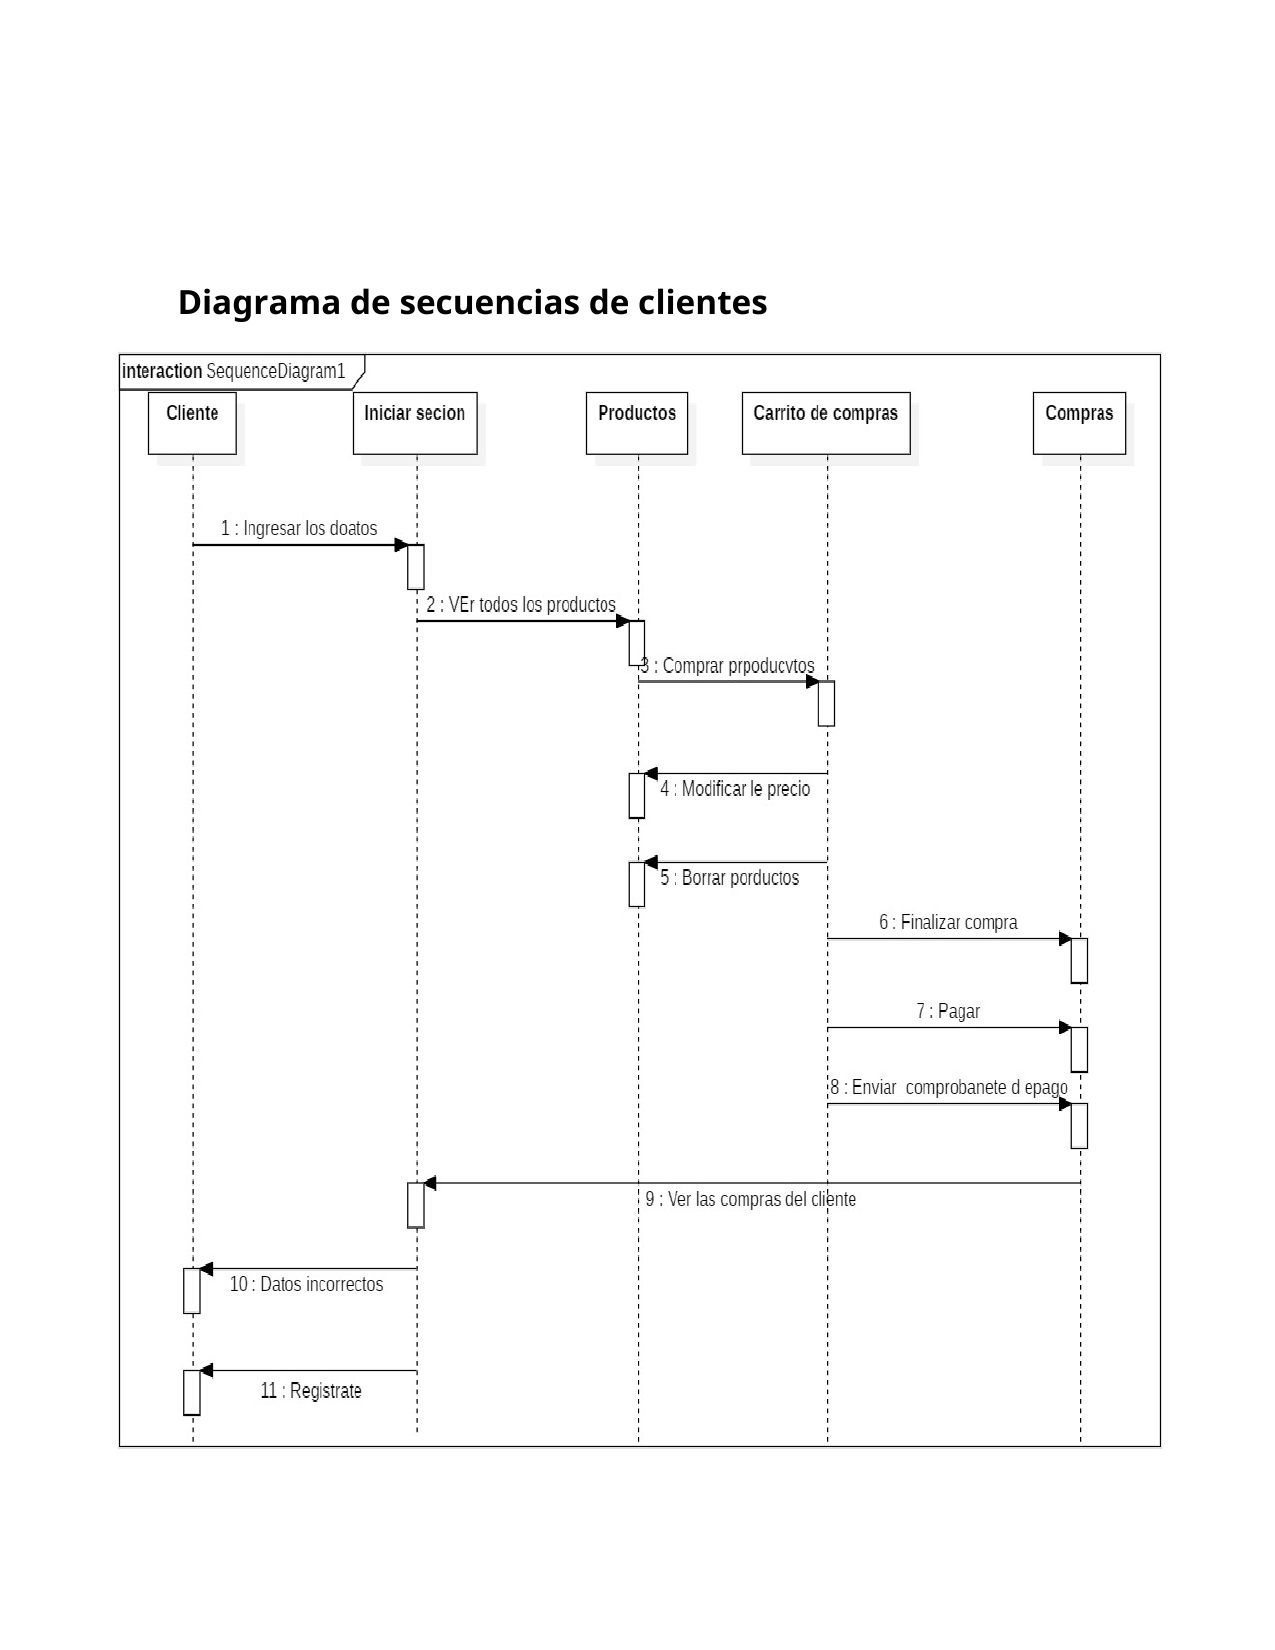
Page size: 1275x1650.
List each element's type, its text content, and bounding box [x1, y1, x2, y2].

picture [107, 340, 1204, 1506]
text Diagrama de secuencias de clientes [177, 279, 1098, 324]
